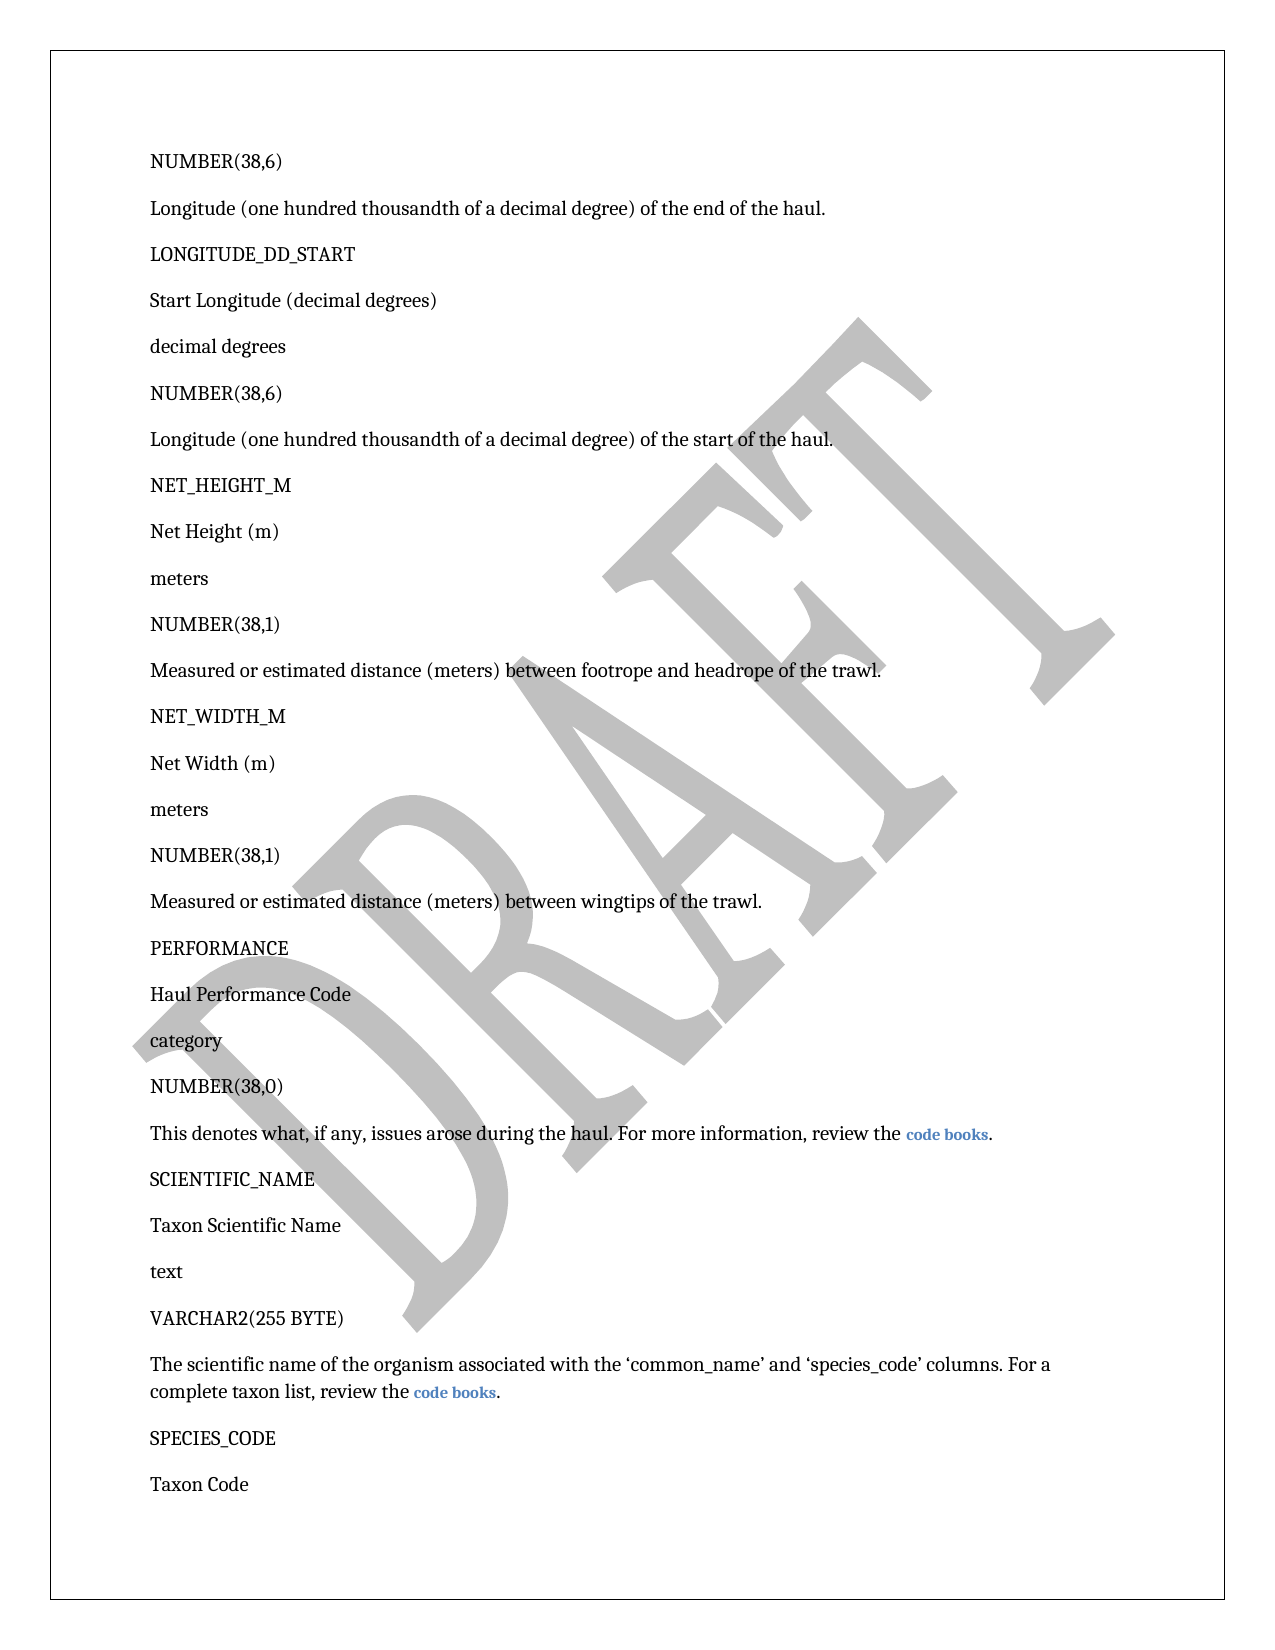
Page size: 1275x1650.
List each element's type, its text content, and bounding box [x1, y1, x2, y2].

text NUMBER(38,1) [150, 844, 1125, 868]
text LONGITUDE_DD_START [150, 242, 1125, 266]
text PERFORMANCE [150, 936, 1125, 960]
text decimal degrees [150, 335, 1125, 359]
text Start Longitude (decimal degrees) [150, 289, 1125, 313]
text Measured or estimated distance (meters) between wingtips of the trawl. [150, 890, 1125, 914]
text VARCHAR2(255 BYTE) [150, 1306, 1125, 1330]
text SCIENTIFIC_NAME [150, 1167, 1125, 1191]
text NUMBER(38,6) [150, 381, 1125, 405]
text Haul Performance Code [150, 982, 1125, 1006]
text SPECIES_CODE [150, 1426, 1125, 1450]
text meters [150, 797, 1125, 821]
text Net Height (m) [150, 520, 1125, 544]
text Taxon Scientific Name [150, 1214, 1125, 1238]
text NUMBER(38,6) [150, 150, 1125, 174]
text Longitude (one hundred thousandth of a decimal degree) of the end of the haul. [150, 196, 1125, 220]
text The scientific name of the organism associated with the ‘common_name’ and ‘species_code’ columns. For a complete taxon list, review the code books. [150, 1352, 1125, 1404]
text NUMBER(38,1) [150, 612, 1125, 636]
text text [150, 1260, 1125, 1284]
text NET_WIDTH_M [150, 705, 1125, 729]
text Net Width (m) [150, 751, 1125, 775]
text NET_HEIGHT_M [150, 474, 1125, 498]
text This denotes what, if any, issues arose during the haul. For more information, review the code books. [150, 1121, 1125, 1145]
text category [150, 1029, 1125, 1053]
text Longitude (one hundred thousandth of a decimal degree) of the start of the haul. [150, 427, 1125, 451]
text Measured or estimated distance (meters) between footrope and headrope of the trawl. [150, 659, 1125, 683]
text NUMBER(38,0) [150, 1075, 1125, 1099]
text meters [150, 566, 1125, 590]
text Taxon Code [150, 1472, 1125, 1496]
